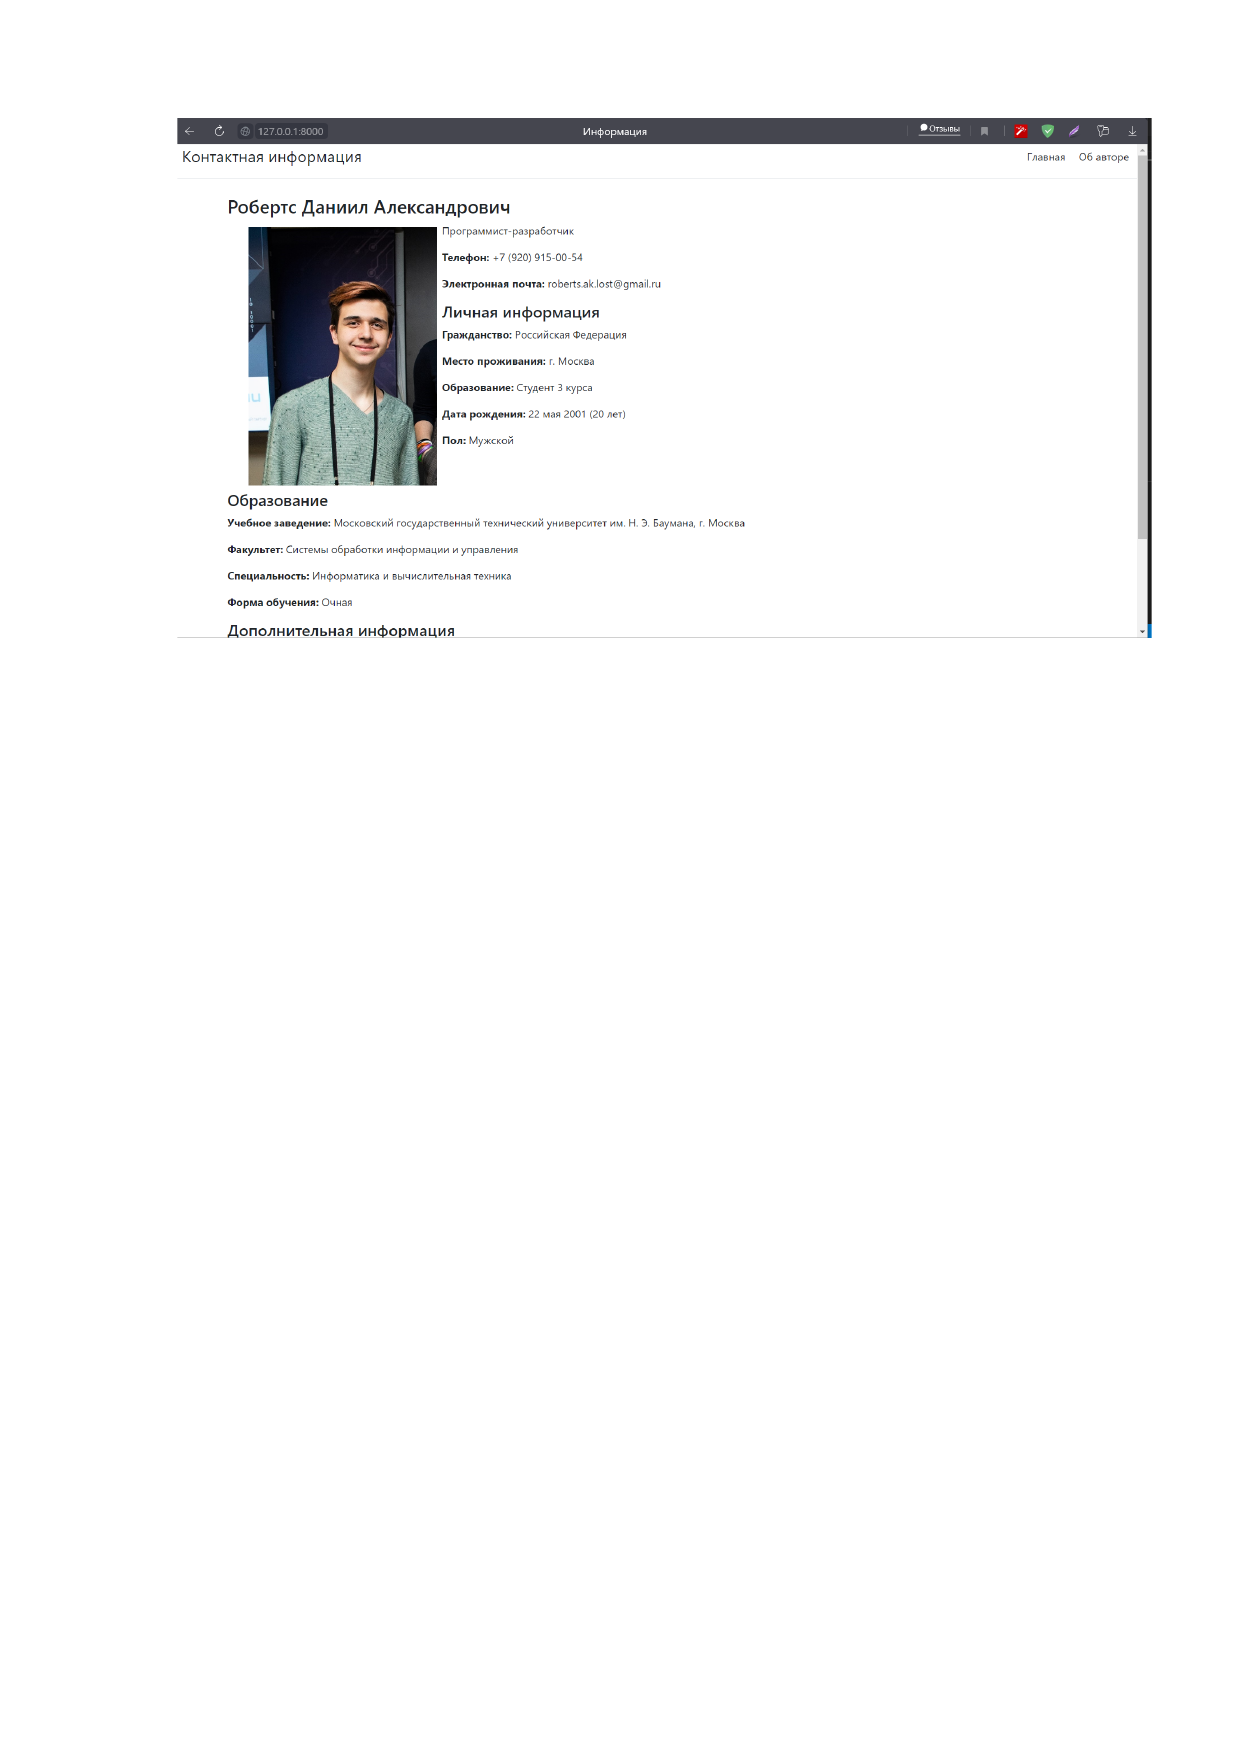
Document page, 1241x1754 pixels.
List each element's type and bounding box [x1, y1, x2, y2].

picture [177, 118, 1152, 638]
